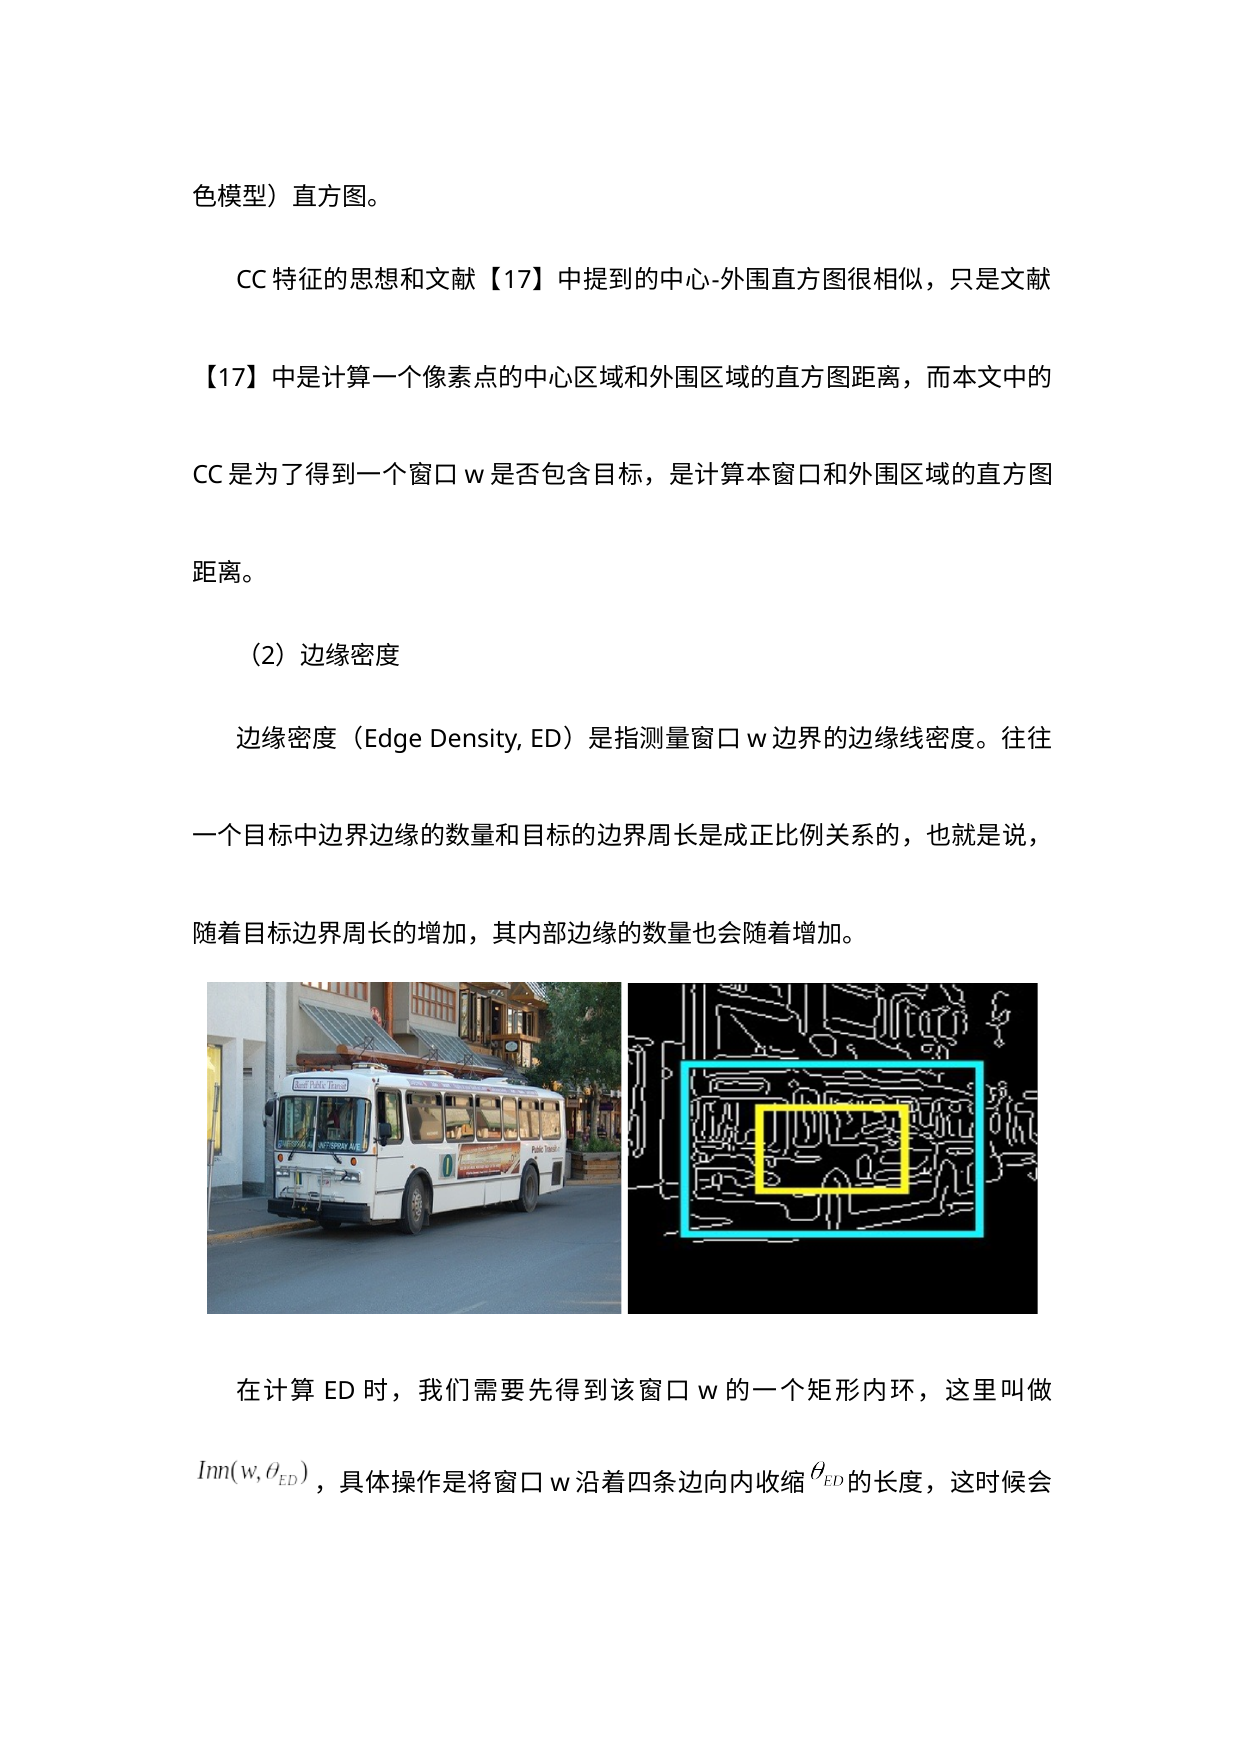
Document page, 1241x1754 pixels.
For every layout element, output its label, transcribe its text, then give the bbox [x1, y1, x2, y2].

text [192, 1356, 1053, 1519]
text CC特征的思想和文献【17】中提到的中心-外围直方图很相似，只是文献【17】中是计算一个像素点的中心区域和外围区域的直方图距离，而本文中的CC是为了得到一个窗口w是否包含目标，是计算本窗口和外围区域的直方图距离。 [192, 245, 1053, 603]
picture [627, 983, 1038, 1314]
picture [207, 982, 622, 1314]
text 边缘密度（Edge Density, ED）是指测量窗口w边界的边缘线密度。往往一个目标中边界边缘的数量和目标的边界周长是成正比例关系的，也就是说，随着目标边界周长的增加，其内部边缘的数量也会随着增加。 [192, 704, 1053, 964]
text （2）边缘密度 [192, 621, 1053, 686]
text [192, 162, 1053, 227]
